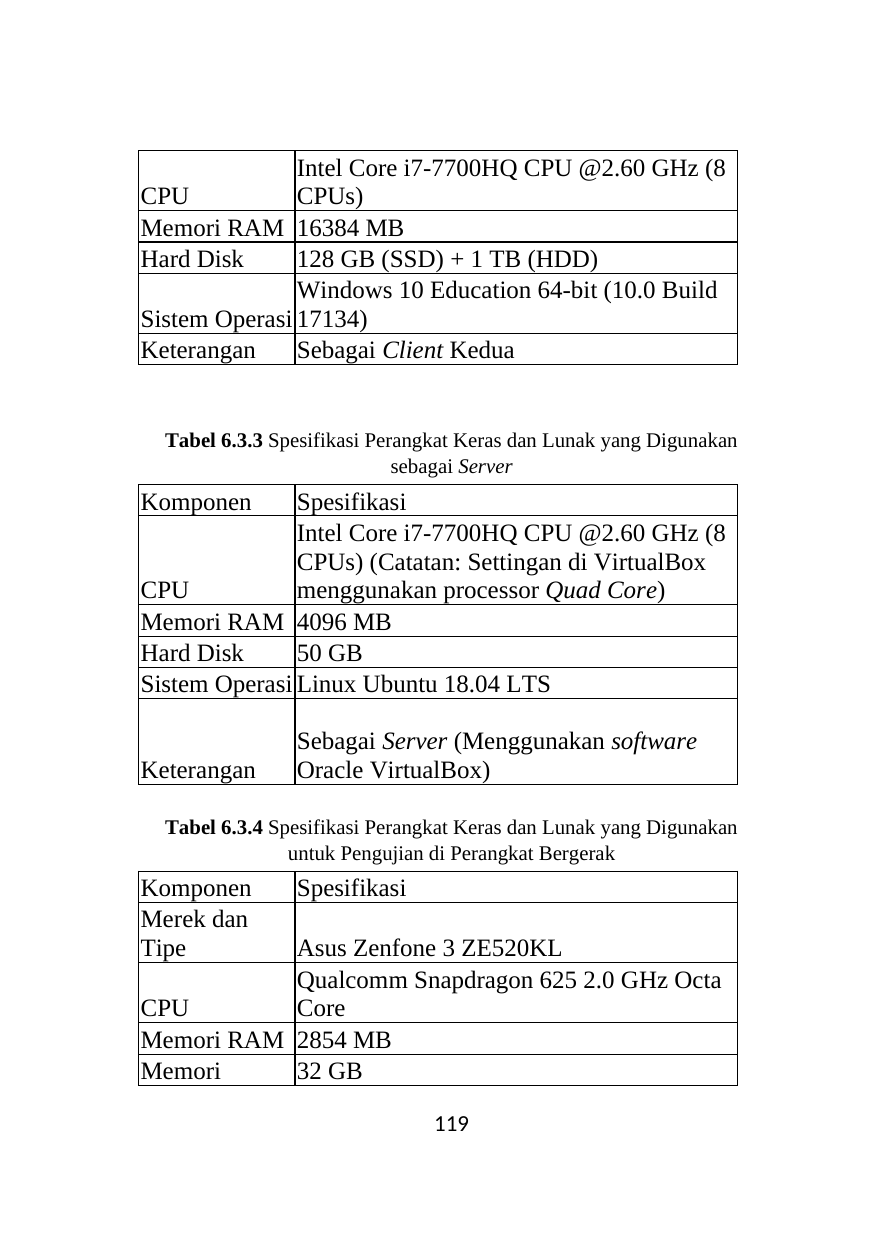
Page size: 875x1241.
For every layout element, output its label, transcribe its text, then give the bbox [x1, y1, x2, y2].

table_cell CPU [139, 516, 294, 604]
table_cell Sistem Operasi [139, 274, 294, 333]
text Tabel 6.3.4 Spesifikasi Perangkat Keras dan Lunak yang Digunakan untuk Pengujian di Perangkat Bergerak [150, 814, 753, 864]
table_cell Merek dan Tipe [139, 903, 294, 962]
table_cell Intel Core i7-7700HQ CPU @2.60 GHz (8 CPUs) [296, 151, 737, 210]
table_cell Hard Disk [139, 243, 294, 273]
table_cell 2854 MB [296, 1023, 737, 1053]
table_cell 32 GB [296, 1055, 737, 1085]
table_cell Sebagai Server (Menggunakan software Oracle VirtualBox) [296, 699, 737, 783]
table_cell Keterangan [139, 699, 294, 783]
table_cell Intel Core i7-7700HQ CPU @2.60 GHz (8 CPUs) (Catatan: Settingan di VirtualBox menggunakan processor Quad Core) [296, 516, 737, 604]
table_cell Windows 10 Education 64-bit (10.0 Build 17134) [296, 274, 737, 333]
table_cell 4096 MB [296, 605, 737, 636]
table_header Komponen [139, 485, 294, 515]
table_cell 50 GB [296, 637, 737, 667]
table_cell 128 GB (SSD) + 1 TB (HDD) [296, 243, 737, 273]
table_cell Sebagai Client Kedua [296, 334, 737, 364]
table_cell 16384 MB [296, 211, 737, 241]
table_cell Memori RAM [139, 605, 294, 636]
table_cell Memori RAM [139, 1023, 294, 1053]
table_cell Memori RAM [139, 211, 294, 241]
table_cell CPU [139, 963, 294, 1022]
table_cell Memori Internal [139, 1055, 294, 1085]
text Tabel 6.3.3 Spesifikasi Perangkat Keras dan Lunak yang Digunakan sebagai Server [150, 428, 753, 478]
table_cell Keterangan [139, 334, 294, 364]
table_header Spesifikasi [296, 485, 737, 515]
table_header Spesifikasi [296, 872, 737, 902]
table_cell CPU [139, 151, 294, 210]
table_header Komponen [139, 872, 294, 902]
table_cell Hard Disk [139, 637, 294, 667]
table_cell Asus Zenfone 3 ZE520KL [296, 903, 737, 962]
table_cell Qualcomm Snapdragon 625 2.0 GHz Octa Core [296, 963, 737, 1022]
table_cell Sistem Operasi [139, 668, 294, 698]
table_cell Linux Ubuntu 18.04 LTS [296, 668, 737, 698]
